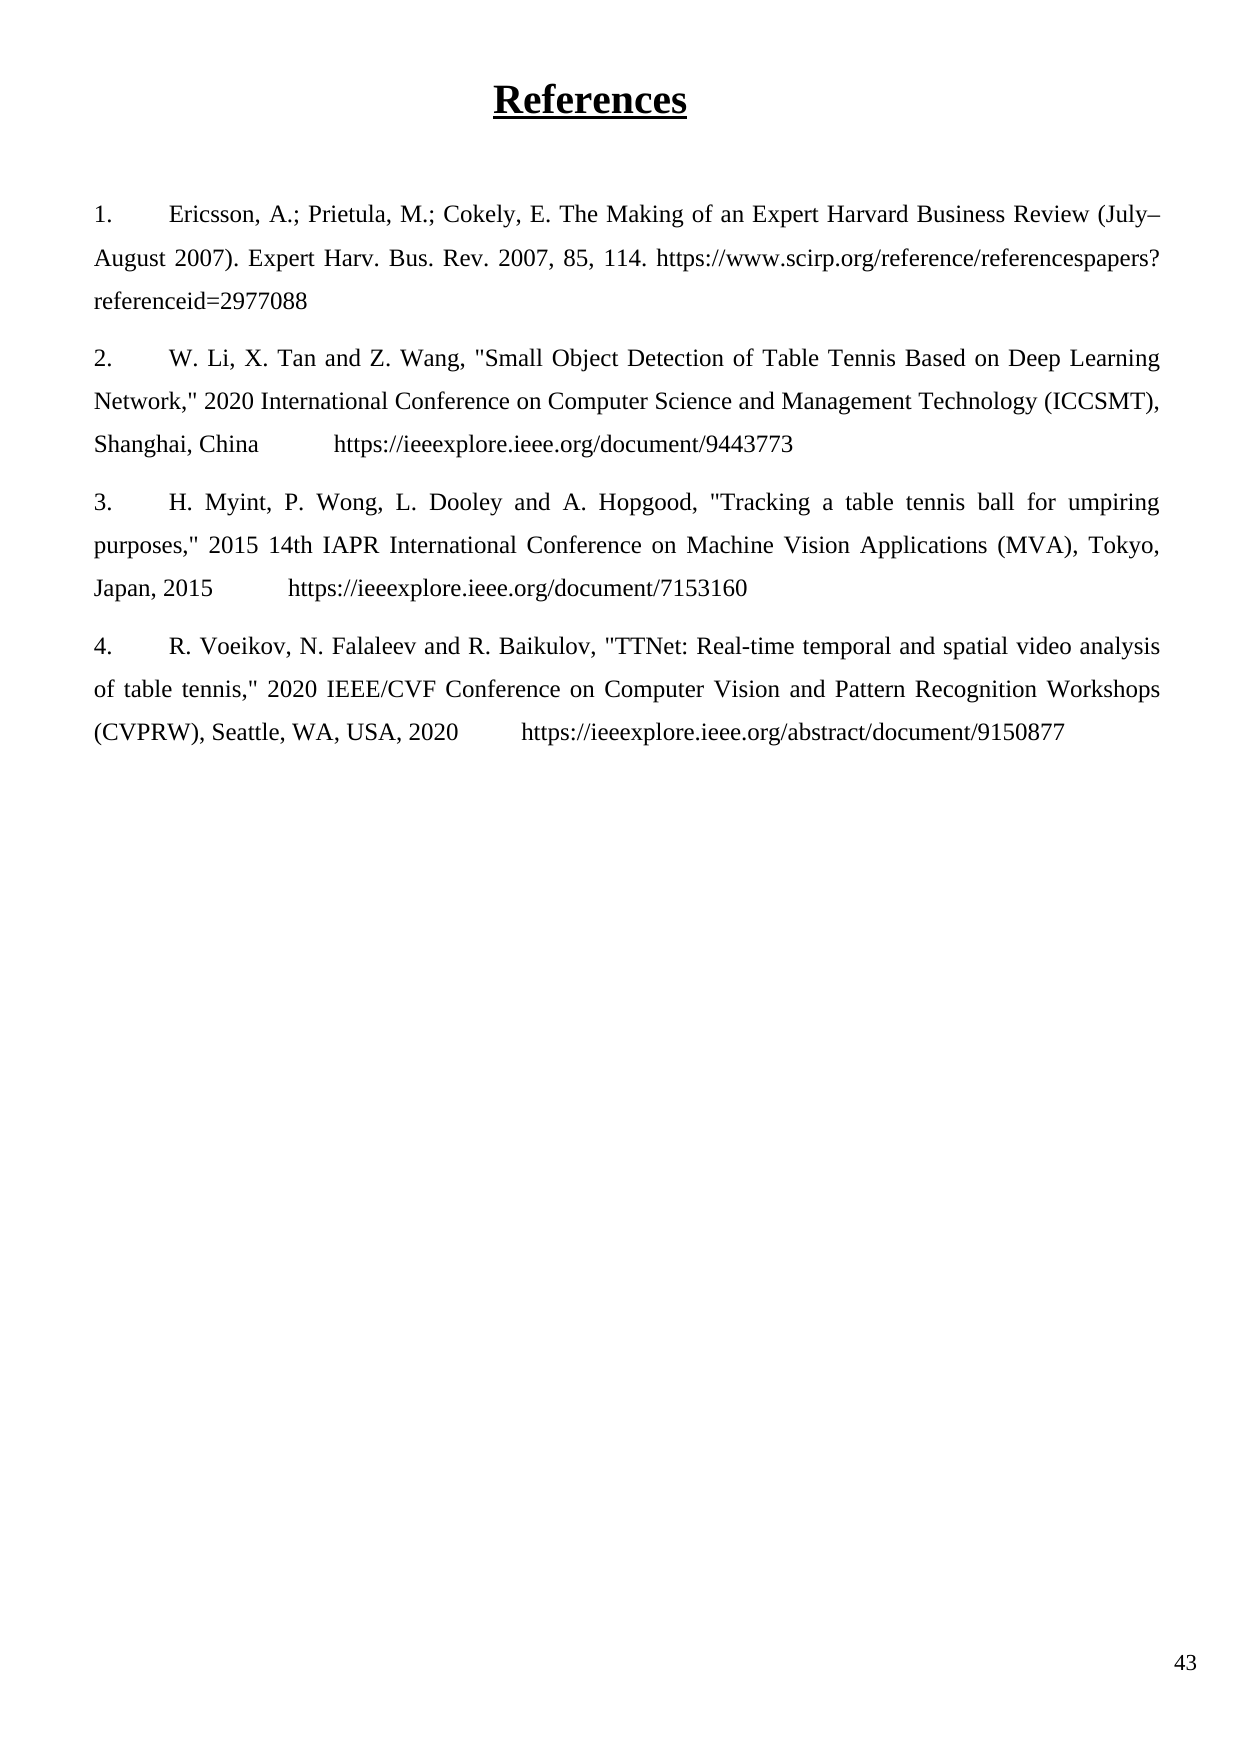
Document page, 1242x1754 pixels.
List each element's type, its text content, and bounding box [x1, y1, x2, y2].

list W. Li, X. Tan and Z. Wang, "Small Object Detection of Table Tennis Based on Deep Learning Network," 2020 International Conference on Computer Science and Management Technology (ICCSMT), Shanghai, China https://ieeexplore.ieee.org/document/9443773 [93, 343, 1161, 458]
subtitle References [73, 75, 1107, 123]
list Ericsson, A.; Prietula, M.; Cokely, E. The Making of an Expert Harvard Business Review (July–August 2007). Expert Harv. Bus. Rev. 2007, 85, 114. https://www.scirp.org/reference/referencespapers?referenceid=2977088 [93, 199, 1161, 314]
list R. Voeikov, N. Falaleev and R. Baikulov, "TTNet: Real-time temporal and spatial video analysis of table tennis," 2020 IEEE/CVF Conference on Computer Vision and Pattern Recognition Workshops (CVPRW), Seattle, WA, USA, 2020 https://ieeexplore.ieee.org/abstract/document/9150877 [93, 631, 1161, 746]
list H. Myint, P. Wong, L. Dooley and A. Hopgood, "Tracking a table tennis ball for umpiring purposes," 2015 14th IAPR International Conference on Machine Vision Applications (MVA), Tokyo, Japan, 2015 https://ieeexplore.ieee.org/document/7153160 [93, 487, 1161, 602]
